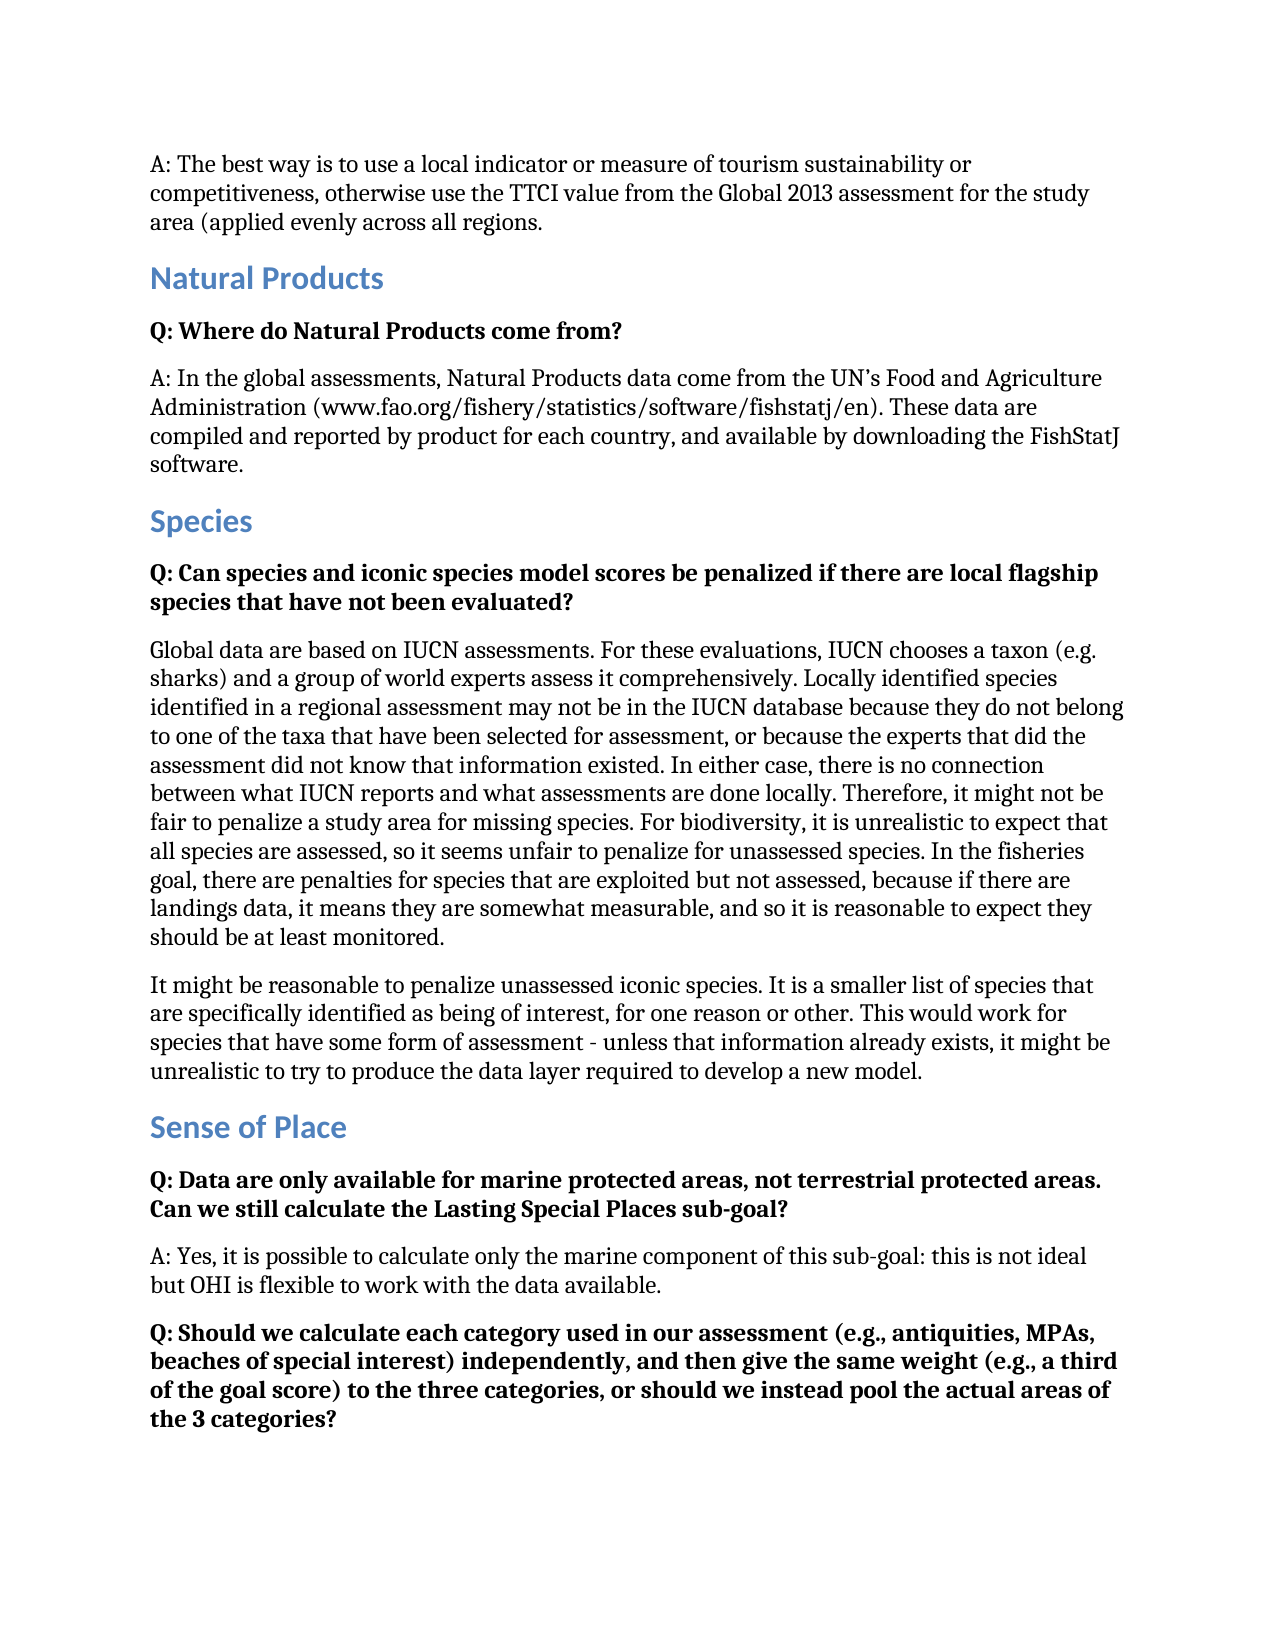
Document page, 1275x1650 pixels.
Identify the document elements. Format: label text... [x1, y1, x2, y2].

subtitle Sense of Place [150, 1106, 1125, 1147]
text Q: Can species and iconic species model scores be penalized if there are local flagship species that have not been evaluated? [150, 559, 1125, 617]
text Q: Data are only available for marine protected areas, not terrestrial protected areas. Can we still calculate the Lasting Special Places sub-goal? [150, 1166, 1125, 1223]
subtitle Natural Products [150, 257, 1125, 298]
subtitle Species [150, 500, 1125, 541]
text A: Yes, it is possible to calculate only the marine component of this sub-goal: this is not ideal but OHI is flexible to work with the data available. [150, 1242, 1125, 1300]
text A: The best way is to use a local indicator or measure of tourism sustainability or competitiveness, otherwise use the TTCI value from the Global 2013 assessment for the study area (applied evenly across all regions. [150, 150, 1125, 236]
text Global data are based on IUCN assessments. For these evaluations, IUCN chooses a taxon (e.g. sharks) and a group of world experts assess it comprehensively. Locally identified species identified in a regional assessment may not be in the IUCN database because they do not belong to one of the taxa that have been selected for assessment, or because the experts that did the assessment did not know that information existed. In either case, there is no connection between what IUCN reports and what assessments are done locally. Therefore, it might not be fair to penalize a study area for missing species. For biodiversity, it is unrealistic to expect that all species are assessed, so it seems unfair to penalize for unassessed species. In the fisheries goal, there are penalties for species that are exploited but not assessed, because if there are landings data, it means they are somewhat measurable, and so it is reasonable to expect they should be at least monitored. [150, 636, 1125, 952]
text Q: Should we calculate each category used in our assessment (e.g., antiquities, MPAs, beaches of special interest) independently, and then give the same weight (e.g., a third of the goal score) to the three categories, or should we instead pool the actual areas of the 3 categories? [150, 1318, 1125, 1433]
text Q: Where do Natural Products come from? [150, 317, 1125, 345]
text It might be reasonable to penalize unassessed iconic species. It is a smaller list of species that are specifically identified as being of interest, for one reason or other. This would work for species that have some form of assessment - unless that information already exists, it might be unrealistic to try to produce the data layer required to develop a new model. [150, 971, 1125, 1086]
text A: In the global assessments, Natural Products data come from the UN’s Food and Agriculture Administration (www.fao.org/fishery/statistics/software/fishstatj/en). These data are compiled and reported by product for each country, and available by downloading the FishStatJ software. [150, 364, 1125, 479]
